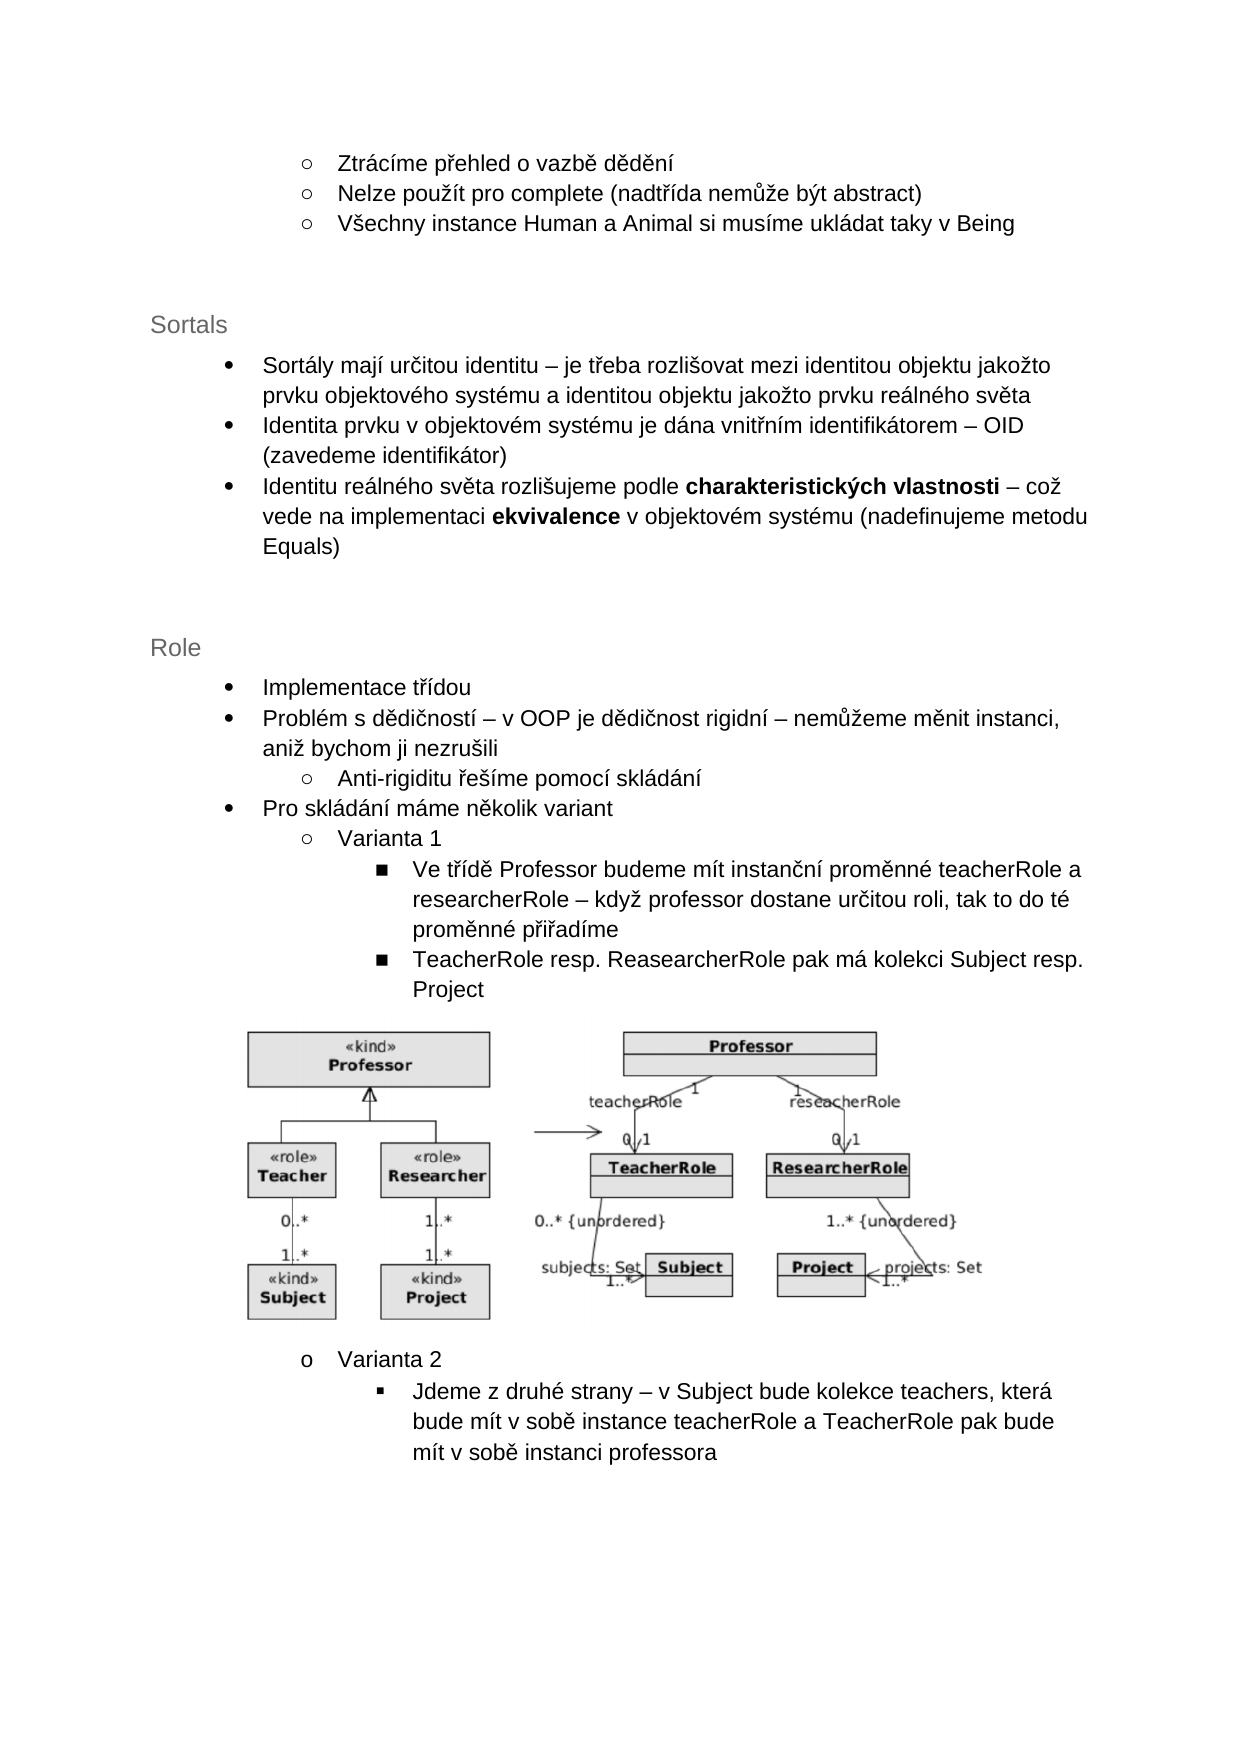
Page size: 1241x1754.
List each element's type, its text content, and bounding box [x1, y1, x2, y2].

list Všechny instance Human a Animal si musíme ukládat taky v Being [300, 210, 1090, 237]
list Ztrácíme přehled o vazbě dědění [300, 150, 1090, 176]
list Pro skládání máme několik variant [225, 795, 1090, 822]
list Jdeme z druhé strany – v Subject bude kolekce teachers, která bude mít v sobě instance teacherRole a TeacherRole pak bude mít v sobě instanci professora [375, 1378, 1090, 1465]
list Ve třídě Professor budeme mít instanční proměnné teacherRole a researcherRole – když professor dostane určitou roli, tak to do té proměnné přiřadíme [375, 856, 1090, 942]
list Anti-rigiditu řešíme pomocí skládání [300, 765, 1090, 791]
list TeacherRole resp. ReasearcherRole pak má kolekci Subject resp. Project [375, 946, 1090, 1003]
list Varianta 1 [300, 825, 1090, 852]
list Implementace třídou [225, 674, 1090, 701]
list Varianta 2 [300, 1346, 1090, 1374]
list Nelze použít pro complete (nadtřída nemůže být abstract) [300, 180, 1090, 207]
list Sortály mají určitou identitu – je třeba rozlišovat mezi identitou objektu jakožto prvku objektového systému a identitou objektu jakožto prvku reálného světa [225, 352, 1090, 408]
picture [235, 1017, 1005, 1332]
subtitle Sortals [150, 310, 1090, 339]
list Identitu reálného světa rozlišujeme podle charakteristických vlastnosti – což vede na implementaci ekvivalence v objektovém systému (nadefinujeme metodu Equals) [225, 473, 1090, 559]
list Problém s dědičností – v OOP je dědičnost rigidní – nemůžeme měnit instanci, aniž bychom ji nezrušili [225, 704, 1090, 761]
list Identita prvku v objektovém systému je dána vnitřním identifikátorem – OID (zavedeme identifikátor) [225, 412, 1090, 469]
subtitle Role [150, 633, 1090, 662]
